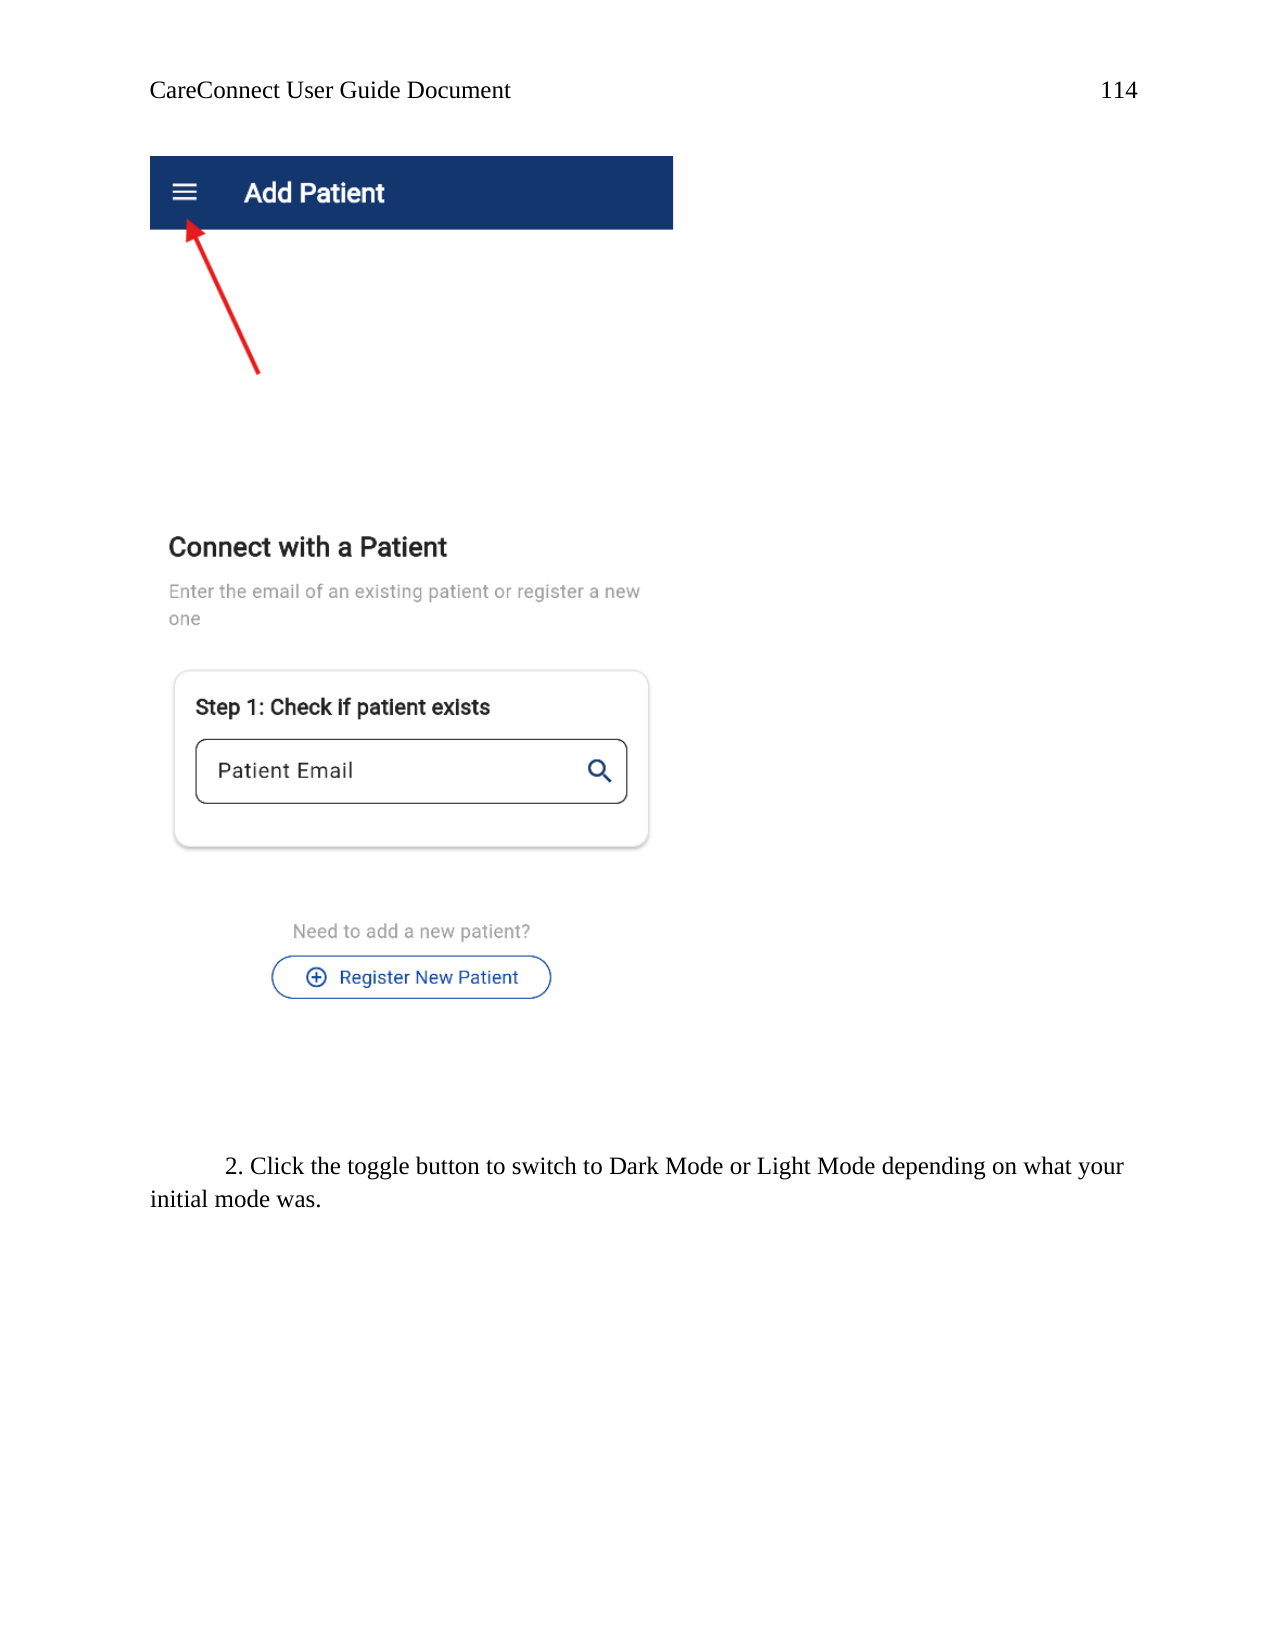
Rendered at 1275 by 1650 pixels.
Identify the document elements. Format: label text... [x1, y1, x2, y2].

text 2. Click the toggle button to switch to Dark Mode or Light Mode depending on what your initial mode was. [150, 1151, 1125, 1213]
picture [150, 156, 674, 1130]
